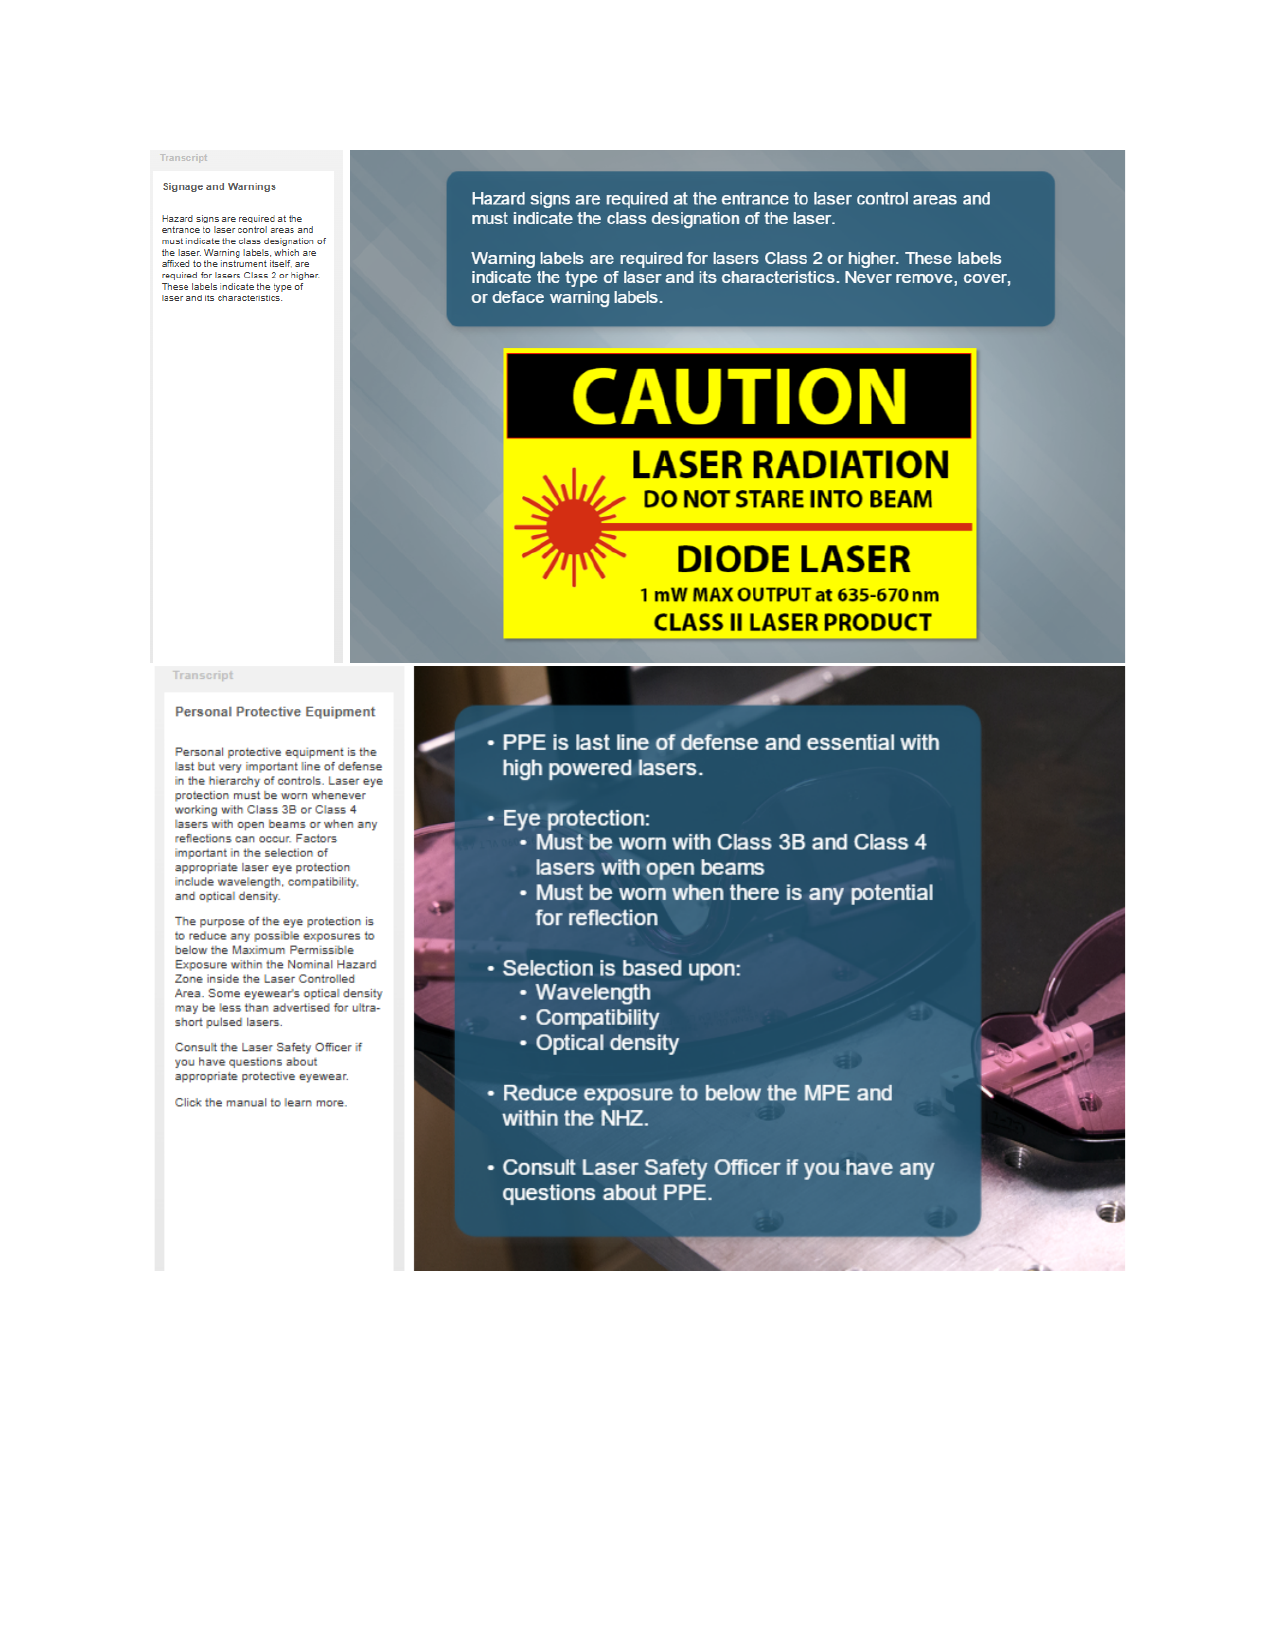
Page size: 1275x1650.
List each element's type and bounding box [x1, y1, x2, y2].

picture [150, 150, 1125, 663]
picture [150, 666, 1125, 1271]
